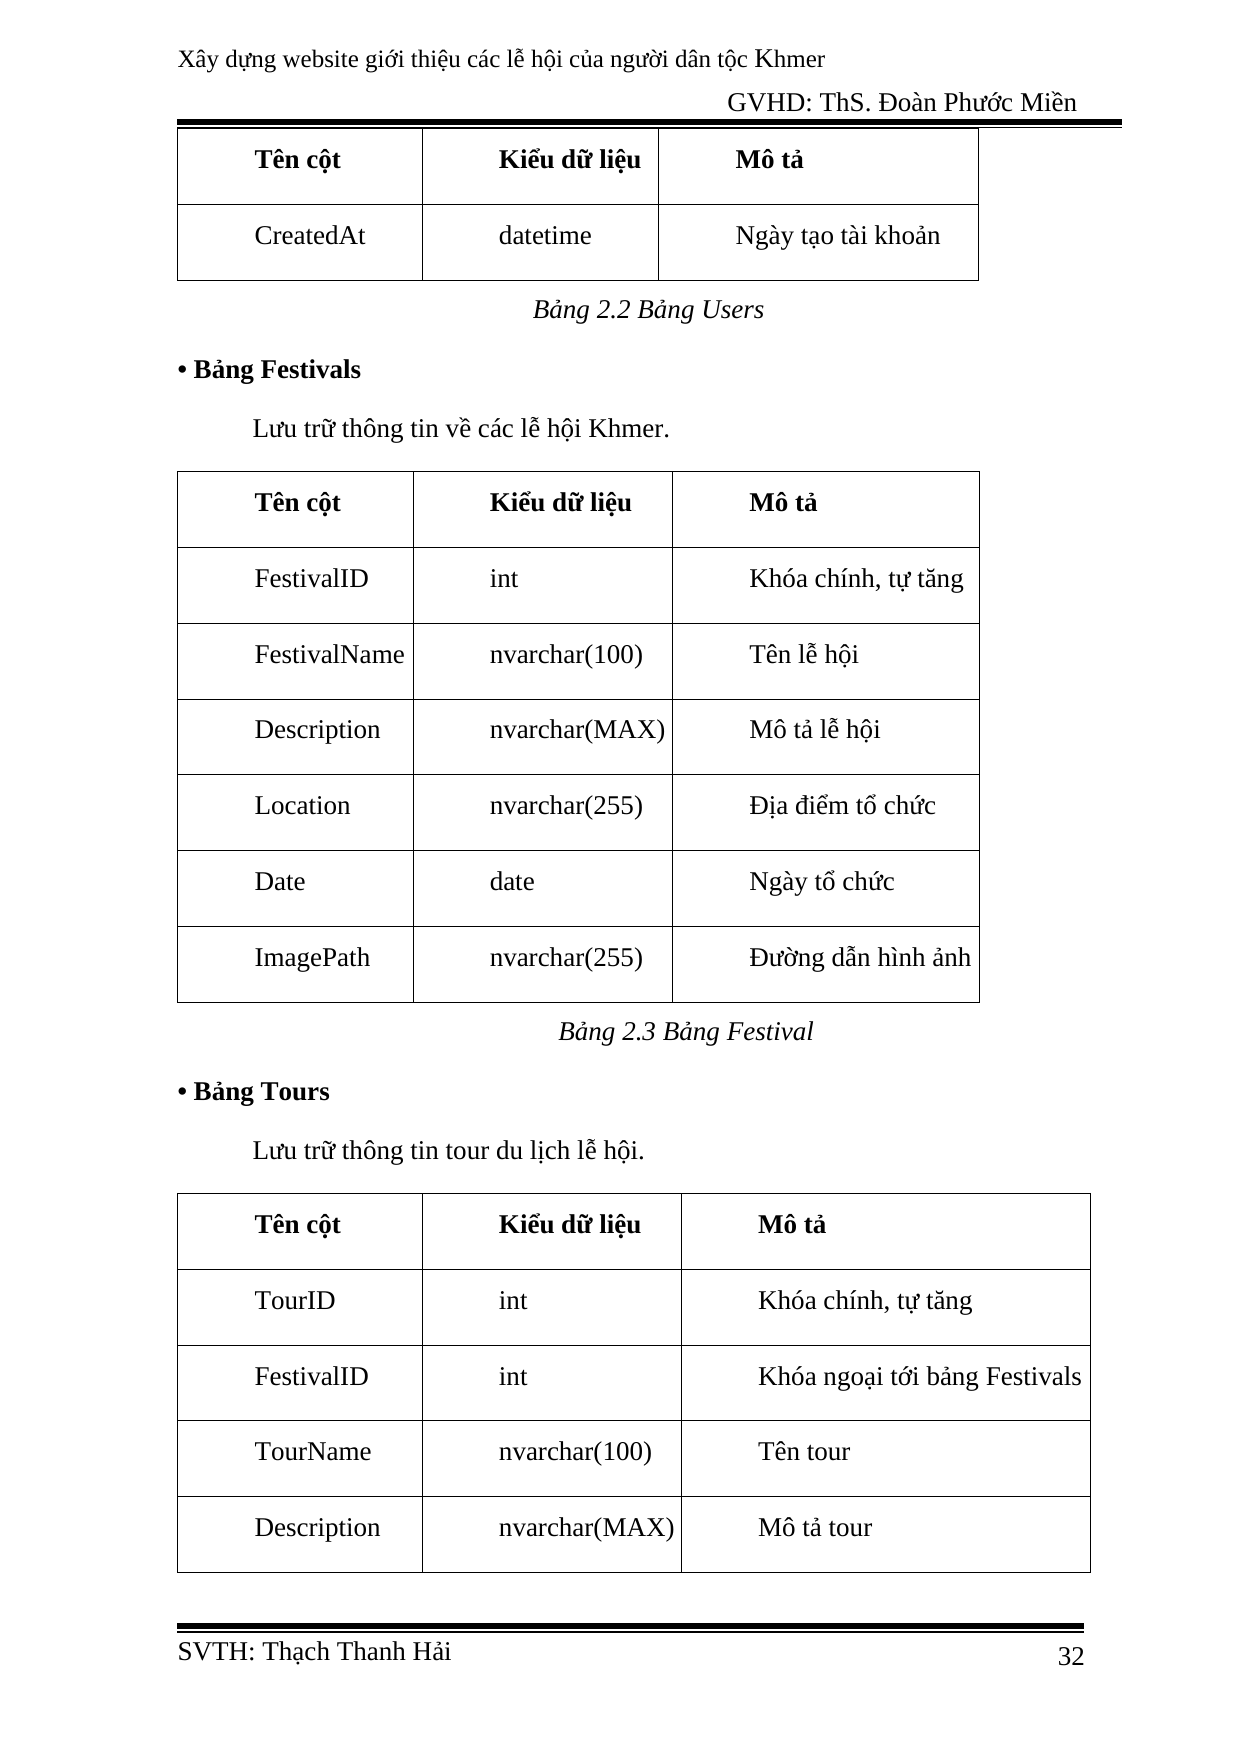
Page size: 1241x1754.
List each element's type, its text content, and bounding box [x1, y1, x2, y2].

table_header Tên cột [178, 472, 413, 547]
table_cell nvarchar(100) [414, 624, 672, 698]
table_cell Tên lễ hội [673, 624, 979, 698]
table_header Kiểu dữ liệu [423, 129, 658, 204]
table_header Mô tả [673, 472, 979, 547]
table_cell int [414, 548, 672, 623]
table_cell TourID [178, 1270, 422, 1344]
table_cell date [414, 851, 672, 926]
table_cell Date [178, 851, 413, 926]
table_cell nvarchar(255) [414, 927, 672, 1002]
table_cell Tên tour [682, 1421, 1090, 1496]
table_cell nvarchar(MAX) [414, 700, 672, 774]
table_header Mô tả [682, 1194, 1090, 1269]
table_cell nvarchar(MAX) [423, 1497, 681, 1572]
table_cell Ngày tạo tài khoản [659, 205, 978, 280]
table_cell Ngày tổ chức [673, 851, 979, 926]
list Lưu trữ thông tin về các lễ hội Khmer. [252, 412, 1122, 443]
table_cell Khóa chính, tự tăng [673, 548, 979, 623]
table_cell Mô tả lễ hội [673, 700, 979, 774]
table_cell Địa điểm tổ chức [673, 775, 979, 850]
text • Bảng Tours [177, 1074, 1122, 1106]
table_cell Khóa chính, tự tăng [682, 1270, 1090, 1344]
text Bảng 2.2 Bảng Users [177, 293, 1122, 325]
table_header Mô tả [659, 129, 978, 204]
table_cell Location [178, 775, 413, 850]
table_cell nvarchar(255) [414, 775, 672, 850]
list Bảng 2.3 Bảng Festival [252, 1015, 1122, 1047]
table_header Tên cột [178, 129, 422, 204]
table_cell datetime [423, 205, 658, 280]
table_cell FestivalID [178, 1346, 422, 1420]
table_cell Khóa ngoại tới bảng Festivals [682, 1346, 1090, 1420]
table_cell FestivalID [178, 548, 413, 623]
table_cell Description [178, 700, 413, 774]
table_cell Mô tả tour [682, 1497, 1090, 1572]
table_cell nvarchar(100) [423, 1421, 681, 1496]
table_cell FestivalName [178, 624, 413, 698]
table_cell Đường dẫn hình ảnh [673, 927, 979, 1002]
table_cell int [423, 1346, 681, 1420]
table_cell Description [178, 1497, 422, 1572]
table_header Tên cột [178, 1194, 422, 1269]
table_header Kiểu dữ liệu [414, 472, 672, 547]
table_cell TourName [178, 1421, 422, 1496]
table_cell ImagePath [178, 927, 413, 1002]
table_cell int [423, 1270, 681, 1344]
list Lưu trữ thông tin tour du lịch lễ hội. [252, 1134, 1122, 1165]
table_cell CreatedAt [178, 205, 422, 280]
table_header Kiểu dữ liệu [423, 1194, 681, 1269]
text • Bảng Festivals [177, 353, 1122, 384]
